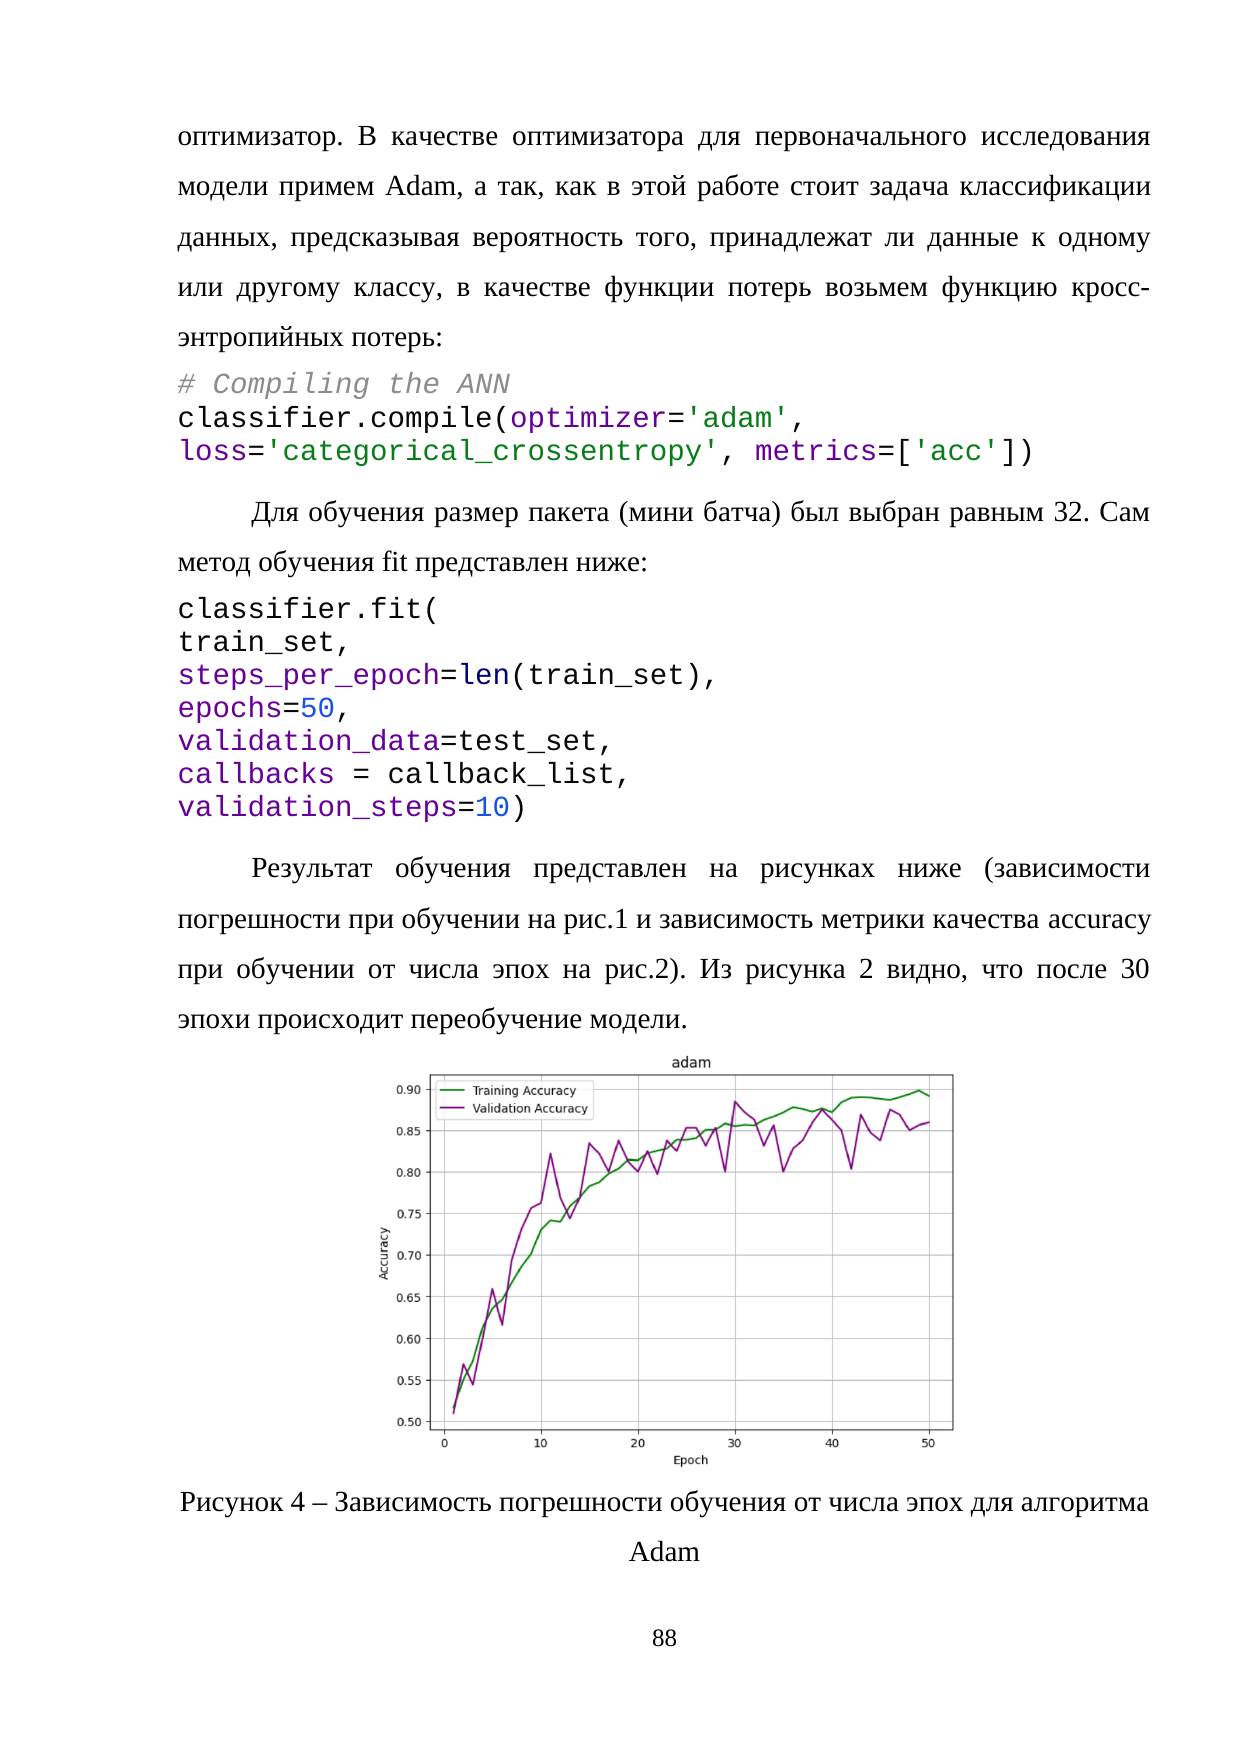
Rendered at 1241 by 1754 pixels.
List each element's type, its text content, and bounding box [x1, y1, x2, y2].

text classifier.fit( train_set, [177, 786, 1152, 852]
text Для обучения размер пакета (мини батча) был выбран равным 32. Сам метод обучения fit представлен ниже: [177, 685, 1152, 769]
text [177, 118, 1152, 184]
text # Compiling the ANN classifier.compile(optimizer='adam', loss='categorical_crossentropy', metrics=['acc']) [177, 561, 1152, 660]
text Результат обучения представлен на рисунках ниже (зависимости погрешности при обучении на рис.1 и зависимость метрики качества accuracy при обучении от числа эпох на рис.2). Из рисунка 2 видно, что после 30 эпохи происходит переобучение модели. [177, 1042, 1152, 1227]
text После построении модели нужно ее скомпилировать и затем можно обучать ее. Когда мы компилируем модель, мы объявляем функцию потерь и оптимизатор. В качестве оптимизатора для первоначального исследования модели примем Adam, а так, как в этой работе стоит задача классификации данных, предсказывая вероятность того, принадлежат ли данные к одному или другому классу, в качестве функции потерь возьмем функцию кросс-энтропийных потерь: [177, 209, 1152, 544]
text steps_per_epoch=len(train_set), epochs=50, validation_data=test_set, callbacks = callback_list, validation_steps=10) [177, 852, 1152, 1017]
